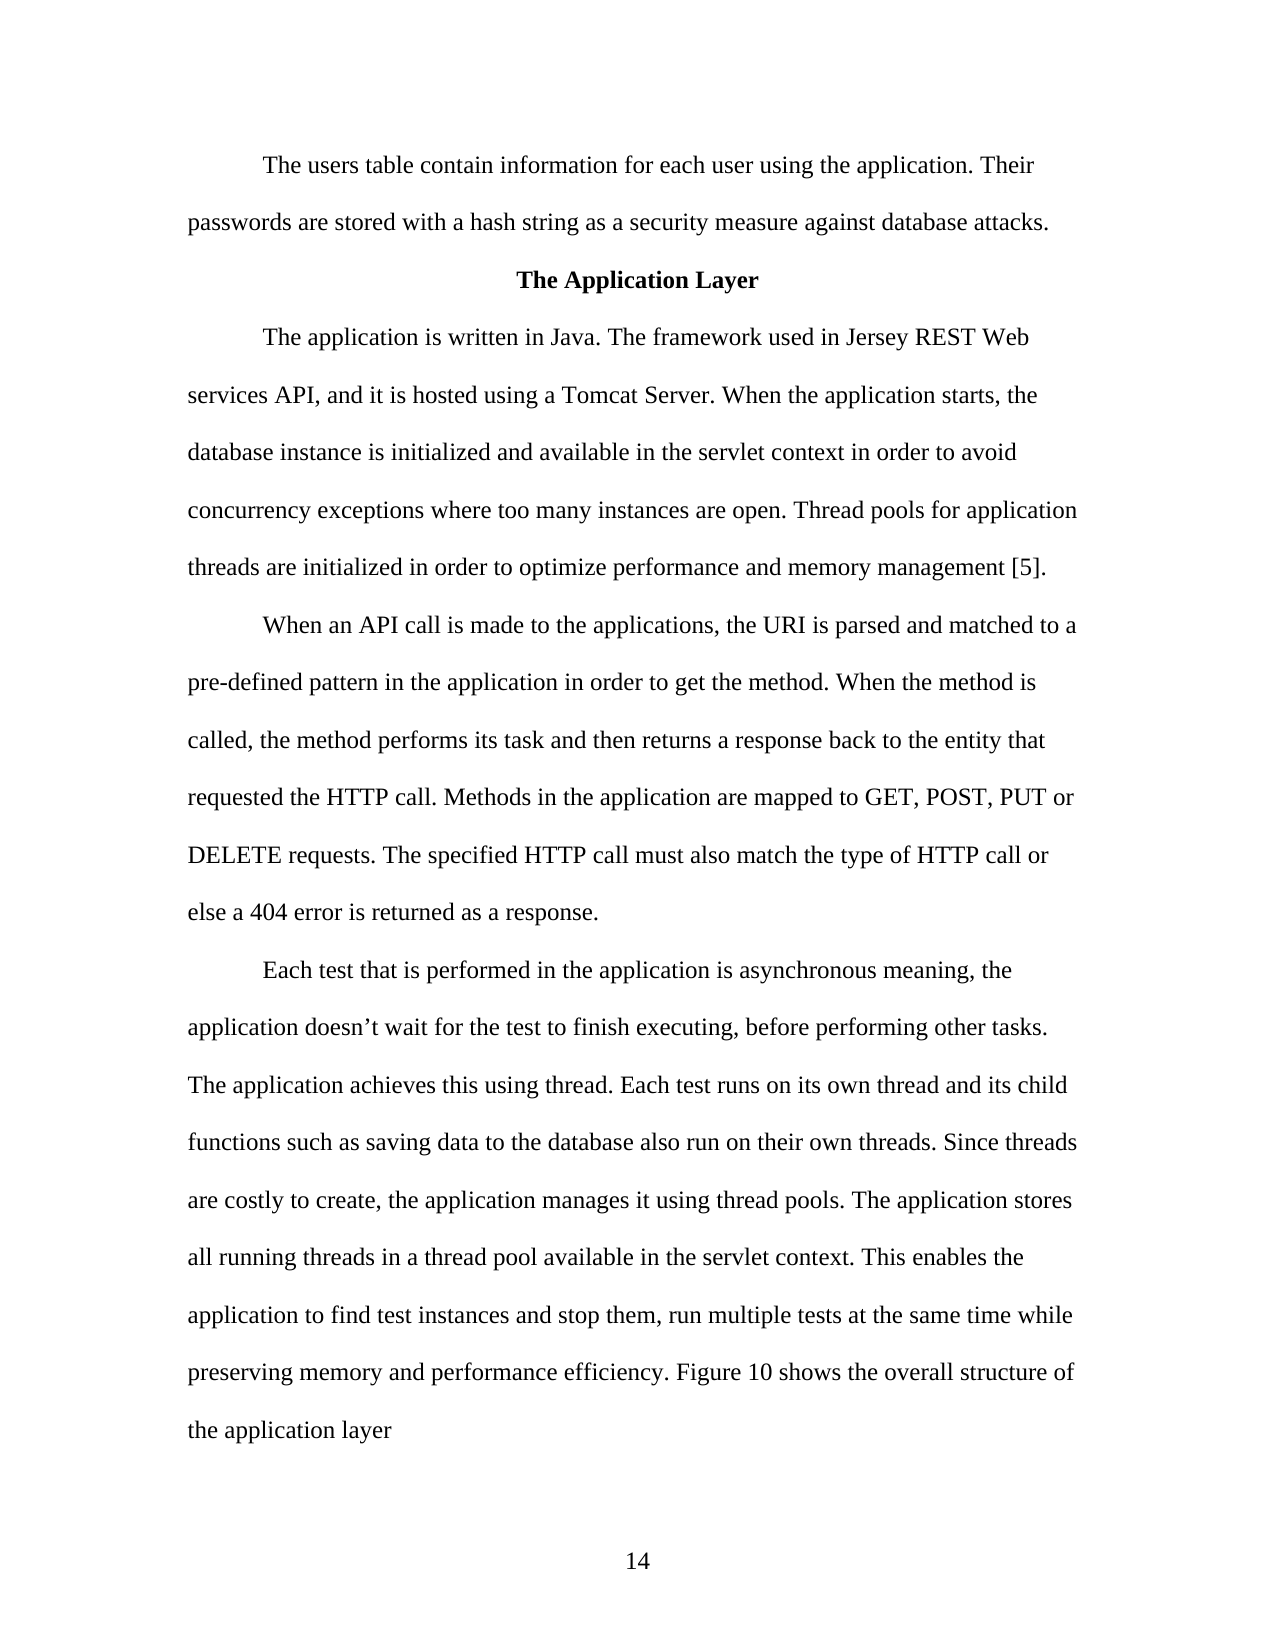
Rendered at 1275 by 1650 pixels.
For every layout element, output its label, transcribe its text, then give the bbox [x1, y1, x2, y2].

text The application is written in Java. The framework used in Jersey REST Web services API, and it is hosted using a Tomcat Server. When the application starts, the database instance is initialized and available in the servlet context in order to avoid concurrency exceptions where too many instances are open. Thread pools for application threads are initialized in order to optimize performance and memory management [5]. [187, 322, 1087, 581]
text The users table contain information for each user using the application. Their passwords are stored with a hash string as a security measure against database attacks. [187, 150, 1087, 236]
text When an API call is made to the applications, the URI is parsed and matched to a pre-defined pattern in the application in order to get the method. When the method is called, the method performs its task and then returns a response back to the entity that requested the HTTP call. Methods in the application are mapped to GET, POST, PUT or DELETE requests. The specified HTTP call must also match the type of HTTP call or else a 404 error is returned as a response. [187, 610, 1087, 926]
text The Application Layer [187, 265, 1087, 294]
text Each test that is performed in the application is asynchronous meaning, the application doesn’t wait for the test to finish executing, before performing other tasks. The application achieves this using thread. Each test runs on its own thread and its child functions such as saving data to the database also run on their own threads. Since threads are costly to create, the application manages it using thread pools. The application stores all running threads in a thread pool available in the servlet context. This enables the application to find test instances and stop them, run multiple tests at the same time while preserving memory and performance efficiency. Figure 10 shows the overall structure of the application layer [187, 955, 1087, 1444]
